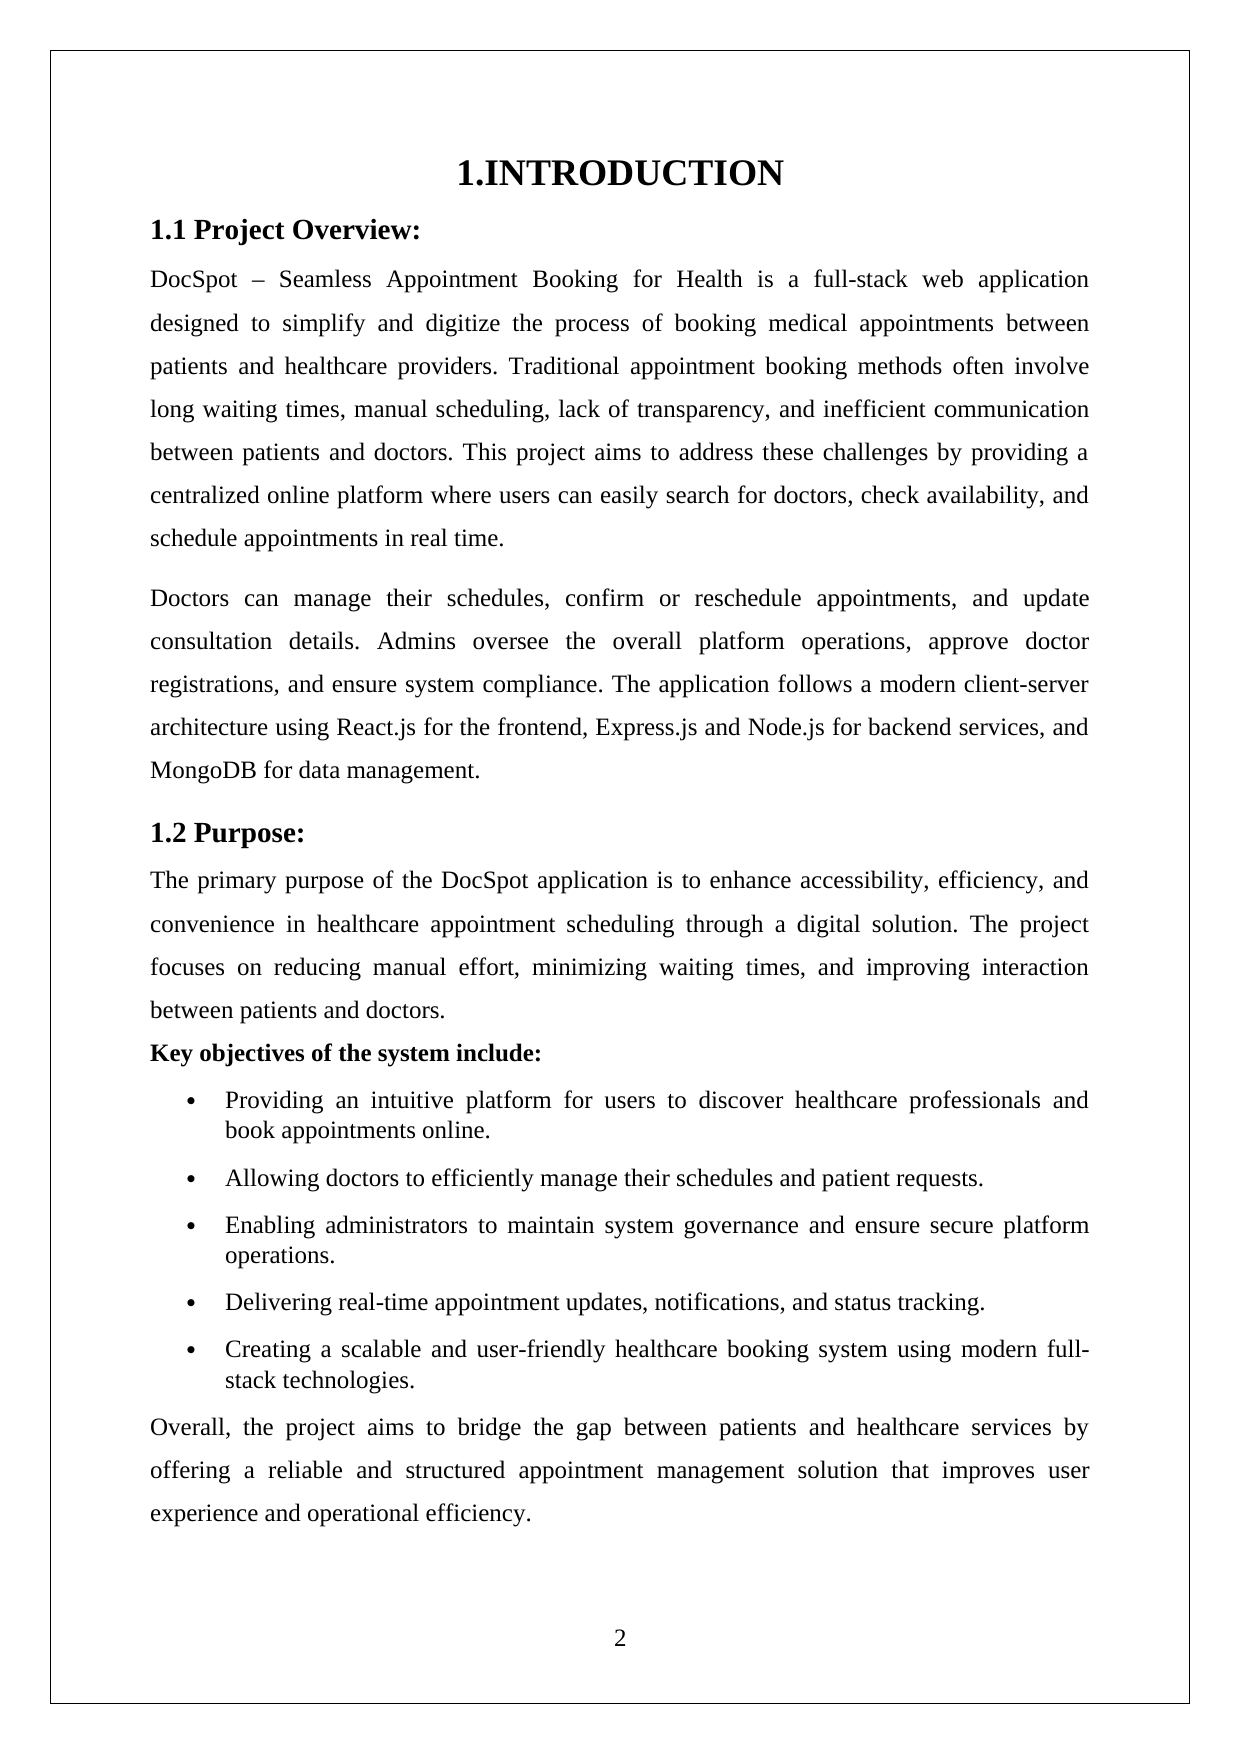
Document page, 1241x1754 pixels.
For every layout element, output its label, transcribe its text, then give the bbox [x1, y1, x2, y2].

text Doctors can manage their schedules, confirm or reschedule appointments, and update consultation details. Admins oversee the overall platform operations, approve doctor registrations, and ensure system compliance. The application follows a modern client-server architecture using React.js for the frontend, Express.js and Node.js for backend services, and MongoDB for data management. [150, 583, 1090, 784]
text 1.1 Project Overview: [150, 212, 1090, 246]
list Allowing doctors to efficiently manage their schedules and patient requests. [187, 1163, 1090, 1191]
text Key objectives of the system include: [150, 1038, 1090, 1067]
text 1.INTRODUCTION [150, 150, 1090, 193]
list Providing an intuitive platform for users to discover healthcare professionals and book appointments online. [187, 1085, 1090, 1144]
list Enabling administrators to maintain system governance and ensure secure platform operations. [187, 1210, 1090, 1269]
list Delivering real-time appointment updates, notifications, and status tracking. [187, 1287, 1090, 1316]
text Overall, the project aims to bridge the gap between patients and healthcare services by offering a reliable and structured appointment management solution that improves user experience and operational efficiency. [150, 1412, 1090, 1527]
text The primary purpose of the DocSpot application is to enhance accessibility, efficiency, and convenience in healthcare appointment scheduling through a digital solution. The project focuses on reducing manual effort, minimizing waiting times, and improving interaction between patients and doctors. [150, 866, 1090, 1024]
text 1.2 Purpose: [150, 815, 1090, 849]
text DocSpot – Seamless Appointment Booking for Health is a full-stack web application designed to simplify and digitize the process of booking medical appointments between patients and healthcare providers. Traditional appointment booking methods often involve long waiting times, manual scheduling, lack of transparency, and inefficient communication between patients and doctors. This project aims to address these challenges by providing a centralized online platform where users can easily search for doctors, check availability, and schedule appointments in real time. [150, 264, 1090, 552]
list Creating a scalable and user-friendly healthcare booking system using modern full-stack technologies. [187, 1334, 1090, 1393]
